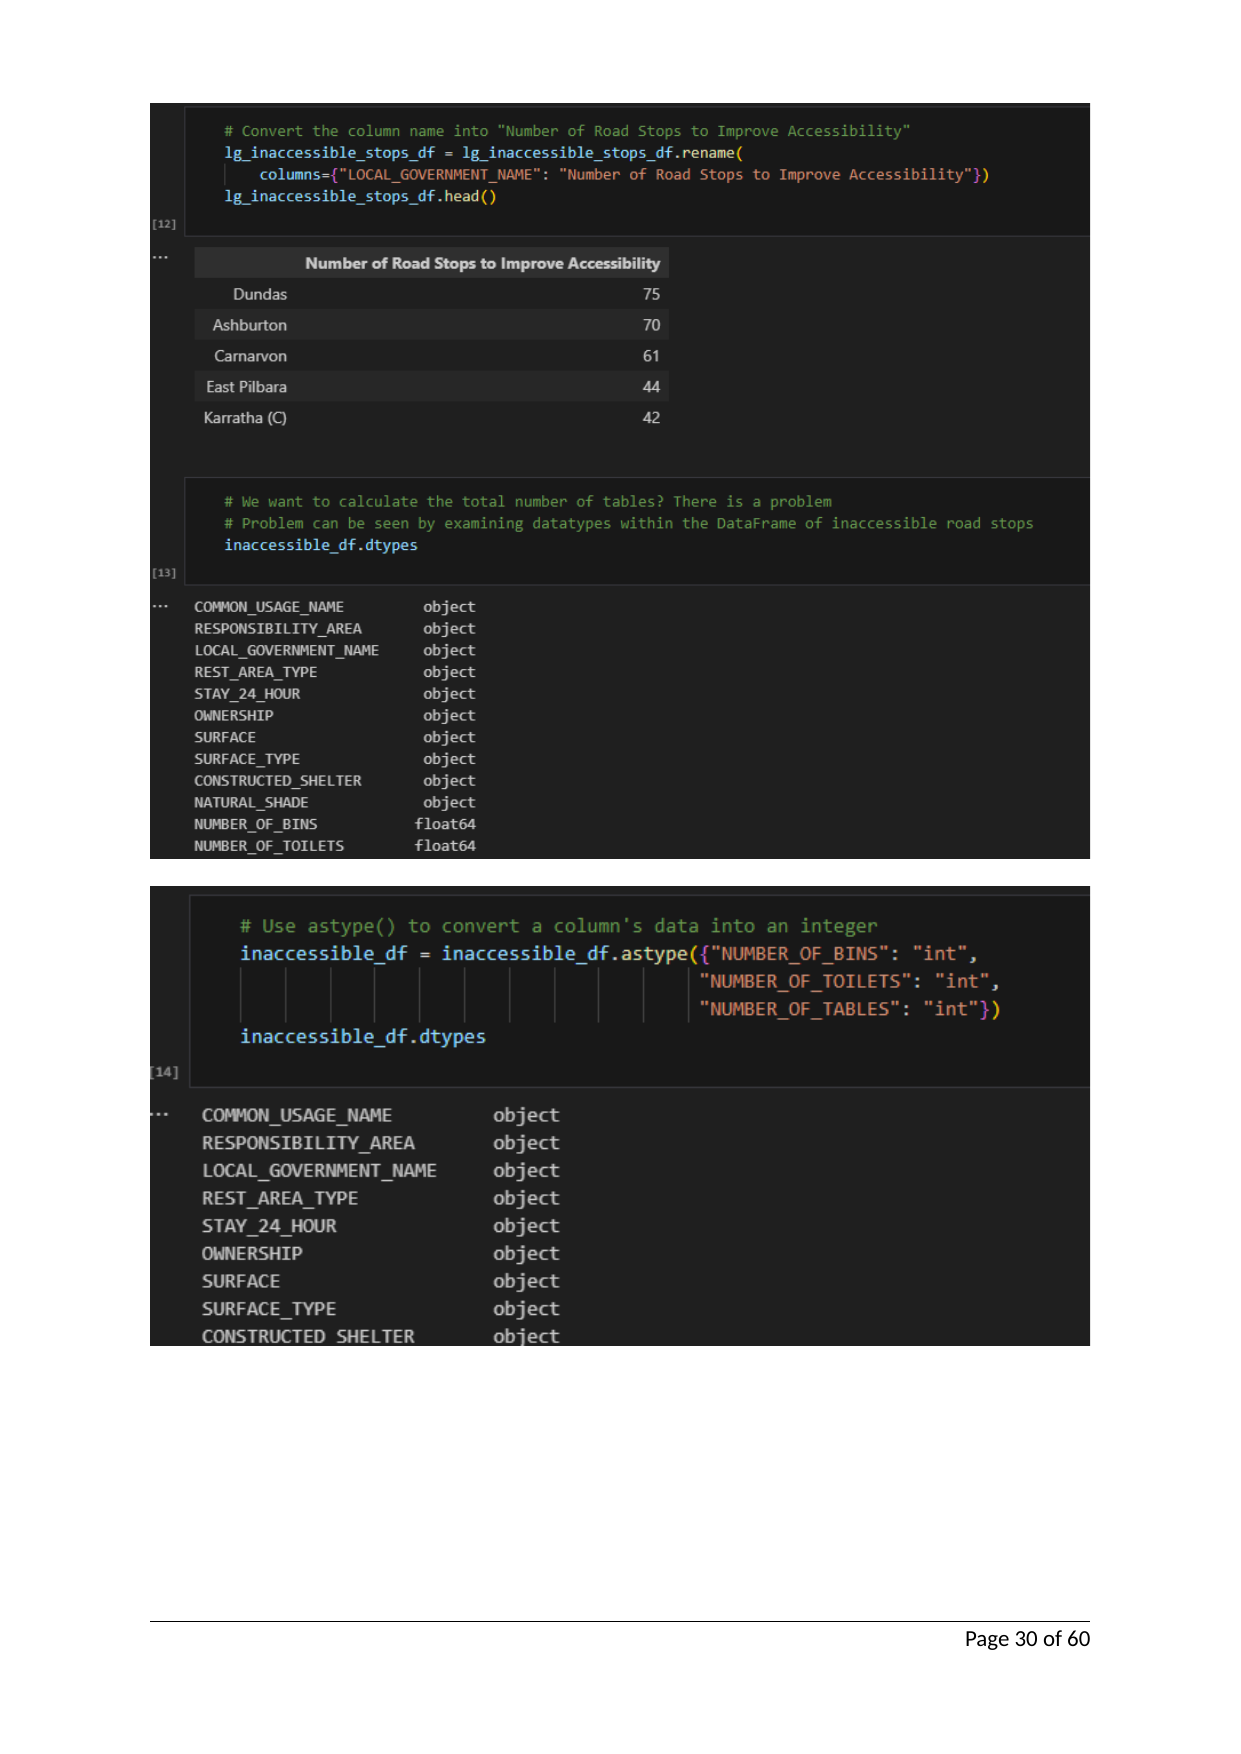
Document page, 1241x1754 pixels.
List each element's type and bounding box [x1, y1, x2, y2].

picture [150, 103, 1091, 859]
picture [150, 886, 1091, 1346]
